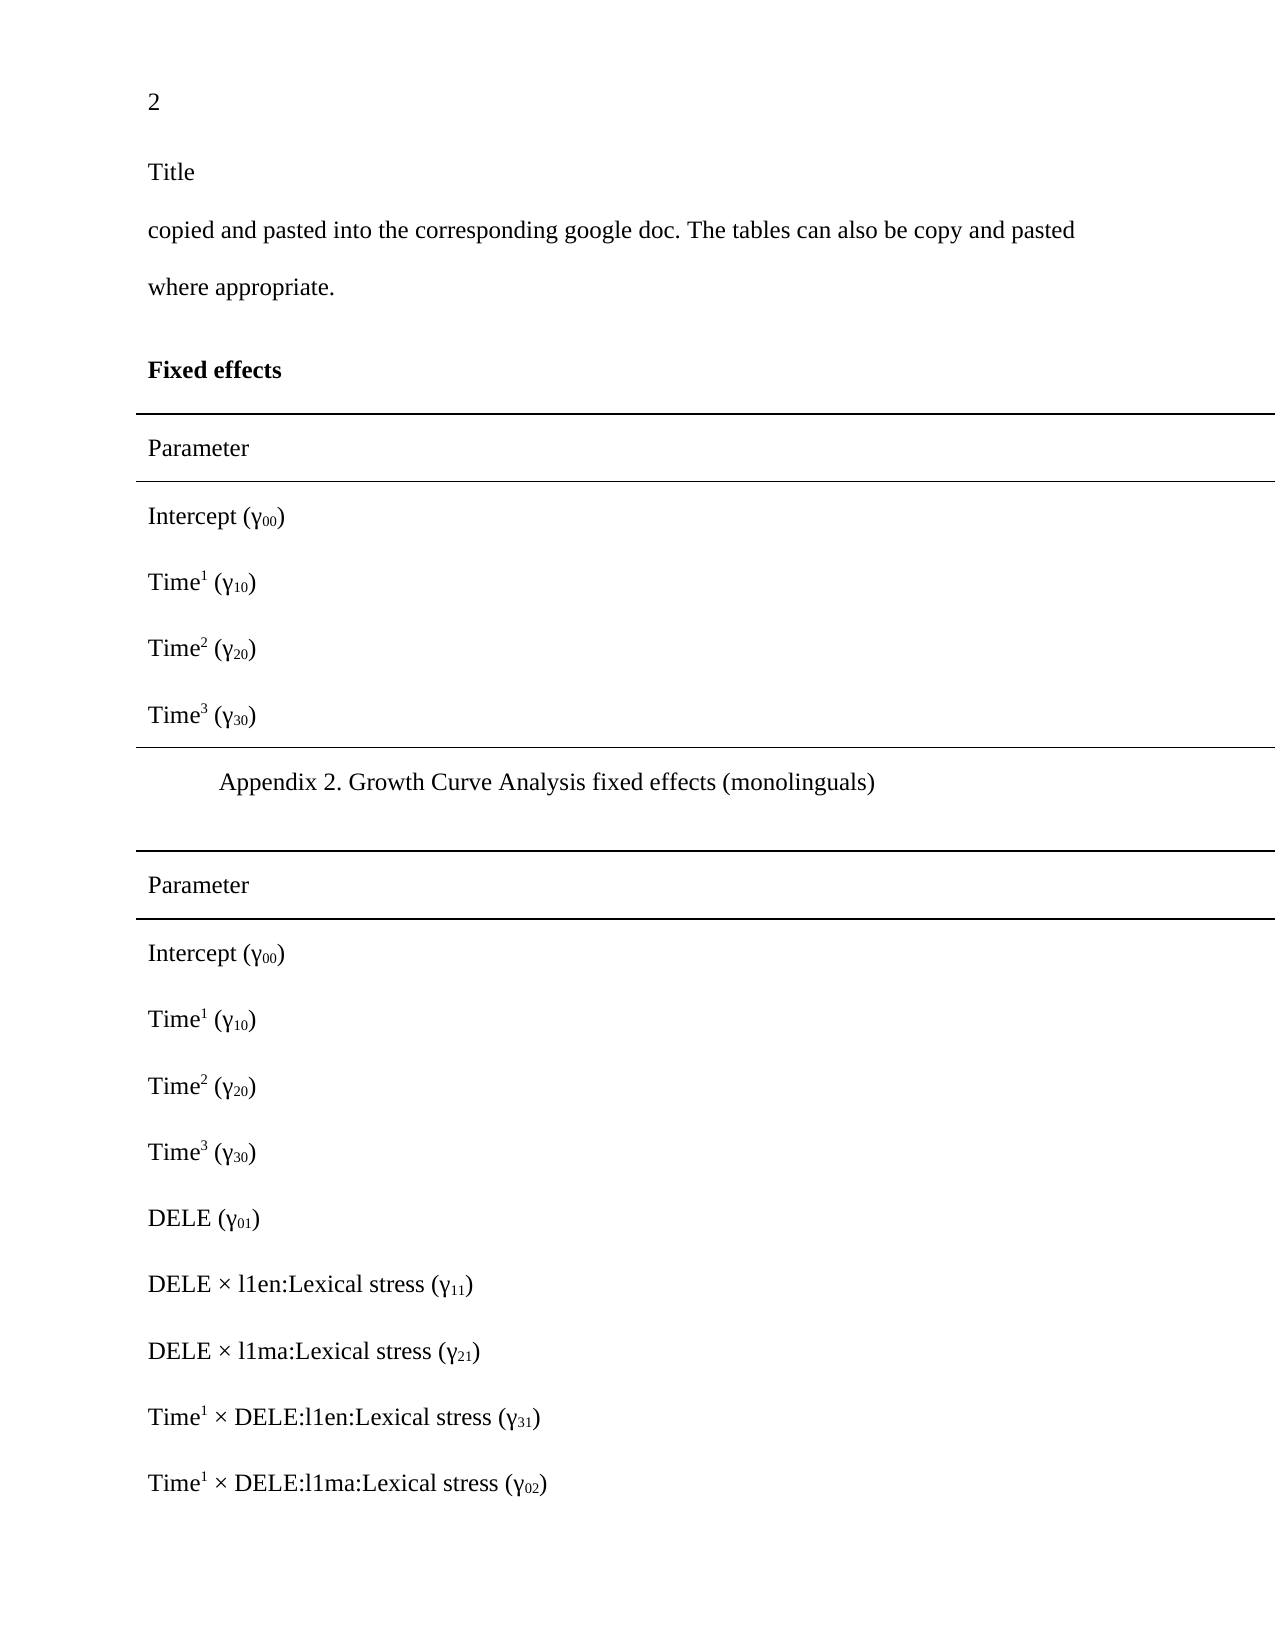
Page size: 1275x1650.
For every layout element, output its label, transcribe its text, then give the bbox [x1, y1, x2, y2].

table_cell Time2 (γ20) [136, 615, 1275, 681]
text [148, 215, 1127, 301]
table_cell DELE × l1en:Lexical stress (γ11) [136, 1251, 1275, 1317]
table_header Parameter [136, 415, 1275, 481]
table_cell Time3 (γ30) [136, 1118, 1275, 1184]
table_cell Time1 × DELE:l1en:Lexical stress (γ31) [136, 1383, 1275, 1449]
table_cell Intercept (γ00) [136, 482, 1275, 548]
table_header Parameter [136, 852, 1275, 918]
table_cell Time2 (γ20) [136, 1052, 1275, 1118]
table_cell Time1 × DELE:l1ma:Lexical stress (γ02) [136, 1450, 1275, 1516]
table_cell DELE × l1ma:Lexical stress (γ21) [136, 1317, 1275, 1383]
table_cell Intercept (γ00) [136, 920, 1275, 986]
table_cell Time1 (γ10) [136, 549, 1275, 615]
table_cell Time3 (γ30) [136, 681, 1275, 747]
table_cell DELE (γ01) [136, 1185, 1275, 1251]
text Appendix 2. Growth Curve Analysis fixed effects (monolinguals) [148, 767, 1127, 796]
subtitle Fixed effects [148, 355, 1127, 384]
table_cell Time1 (γ10) [136, 986, 1275, 1052]
